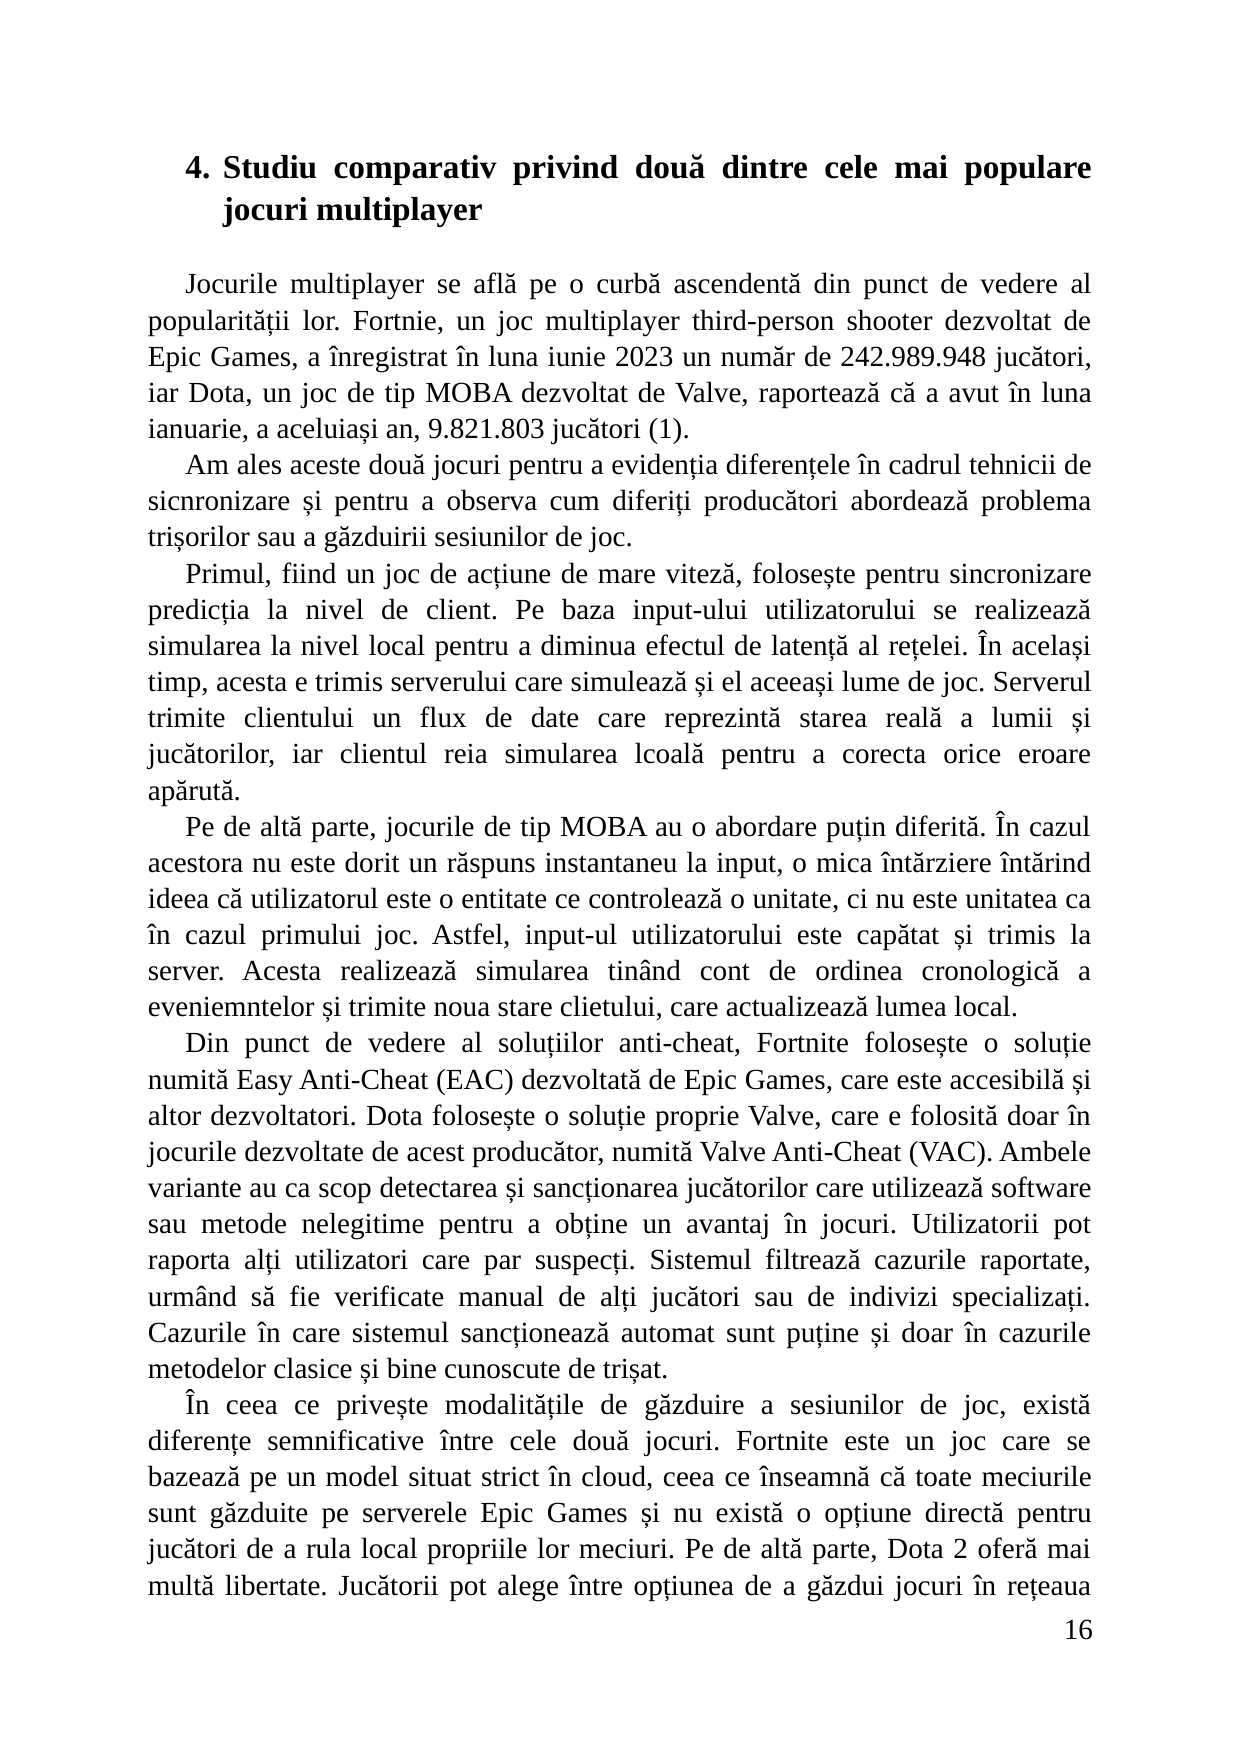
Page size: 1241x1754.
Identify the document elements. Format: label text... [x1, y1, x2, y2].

text Primul, fiind un joc de acțiune de mare viteză, folosește pentru sincronizare predicția la nivel de client. Pe baza input-ului utilizatorului se realizează simularea la nivel local pentru a diminua efectul de latență al rețelei. În același timp, acesta e trimis serverului care simulează și el aceeași lume de joc. Serverul trimite clientului un flux de date care reprezintă starea reală a lumii și jucătorilor, iar clientul reia simularea lcoală pentru a corecta orice eroare apărută. [148, 556, 1092, 806]
subtitle Studiu comparativ privind două dintre cele mai populare jocuri multiplayer [185, 148, 1092, 227]
text Pe de altă parte, jocurile de tip MOBA au o abordare puțin diferită. În cazul acestora nu este dorit un răspuns instantaneu la input, o mica întărziere întărind ideea că utilizatorul este o entitate ce controlează o unitate, ci nu este unitatea ca în cazul primului joc. Astfel, input-ul utilizatorului este capătat și trimis la server. Acesta realizează simularea tinând cont de ordinea cronologică a eveniemntelor și trimite noua stare clietului, care actualizează lumea local. [148, 809, 1092, 1023]
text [148, 1387, 1092, 1601]
text Jocurile multiplayer se află pe o curbă ascendentă din punct de vedere al popularității lor. Fortnie, un joc multiplayer third-person shooter dezvoltat de Epic Games, a înregistrat în luna iunie 2023 un număr de 242.989.948 jucători, iar Dota, un joc de tip MOBA dezvoltat de Valve, raportează că a avut în luna ianuarie, a aceluiași an, 9.821.803 jucători. [148, 267, 1092, 445]
text Din punct de vedere al soluțiilor anti-cheat, Fortnite folosește o soluție numită Easy Anti-Cheat (EAC) dezvoltată de Epic Games, care este accesibilă și altor dezvoltatori. Dota folosește o soluție proprie Valve, care e folosită doar în jocurile dezvoltate de acest producător, numită Valve Anti-Cheat (VAC). Ambele variante au ca scop detectarea și sancționarea jucătorilor care utilizează software sau metode nelegitime pentru a obține un avantaj în jocuri. Utilizatorii pot raporta alți utilizatori care par suspecți. Sistemul filtrează cazurile raportate, urmând să fie verificate manual de alți jucători sau de indivizi specializați. Cazurile în care sistemul sancționează automat sunt puține și doar în cazurile metodelor clasice și bine cunoscute de trișat. [148, 1026, 1092, 1384]
text Am ales aceste două jocuri pentru a evidenția diferențele în cadrul tehnicii de sicnronizare și pentru a observa cum diferiți producători abordează problema trișorilor sau a găzduirii sesiunilor de joc. [148, 447, 1092, 553]
